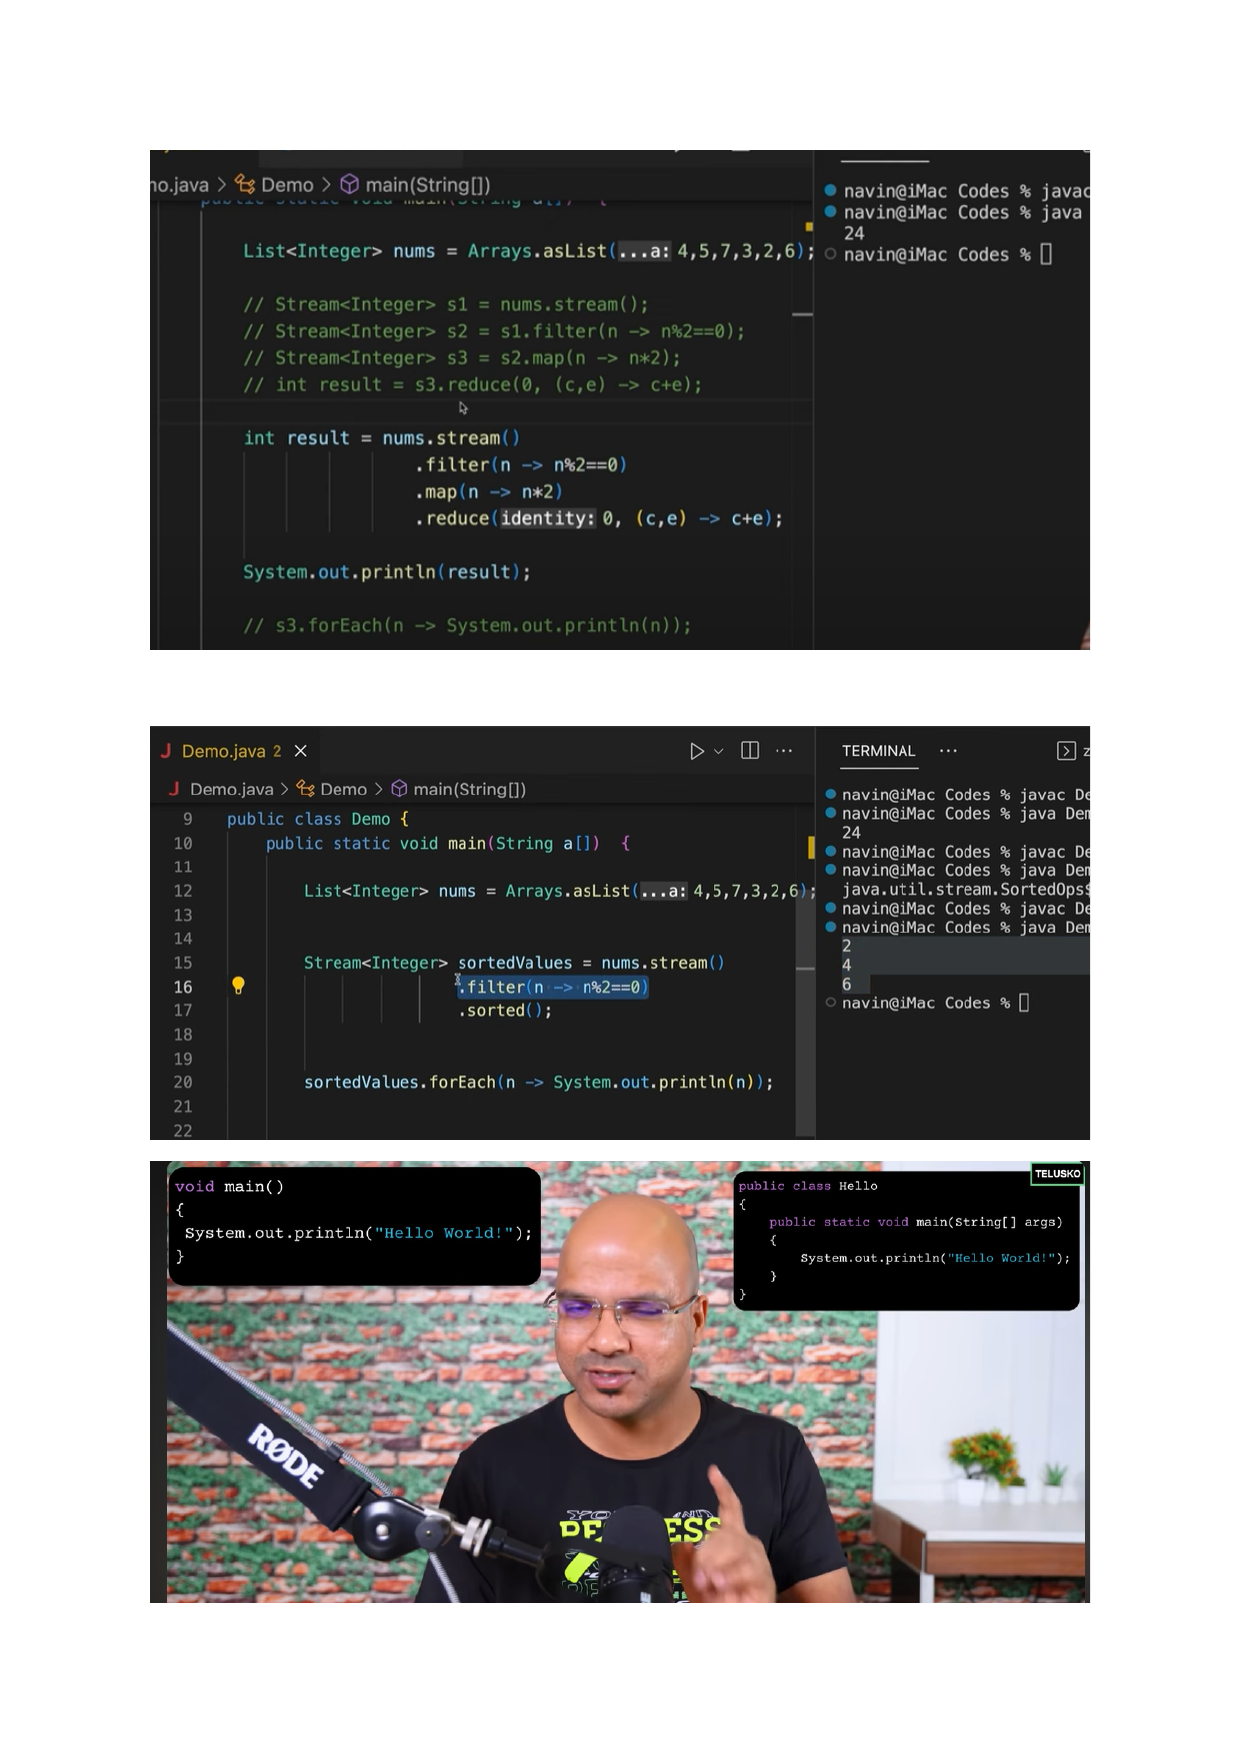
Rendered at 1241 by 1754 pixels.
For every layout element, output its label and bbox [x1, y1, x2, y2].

picture [150, 150, 1091, 650]
picture [150, 726, 1091, 1140]
picture [150, 1161, 1091, 1603]
